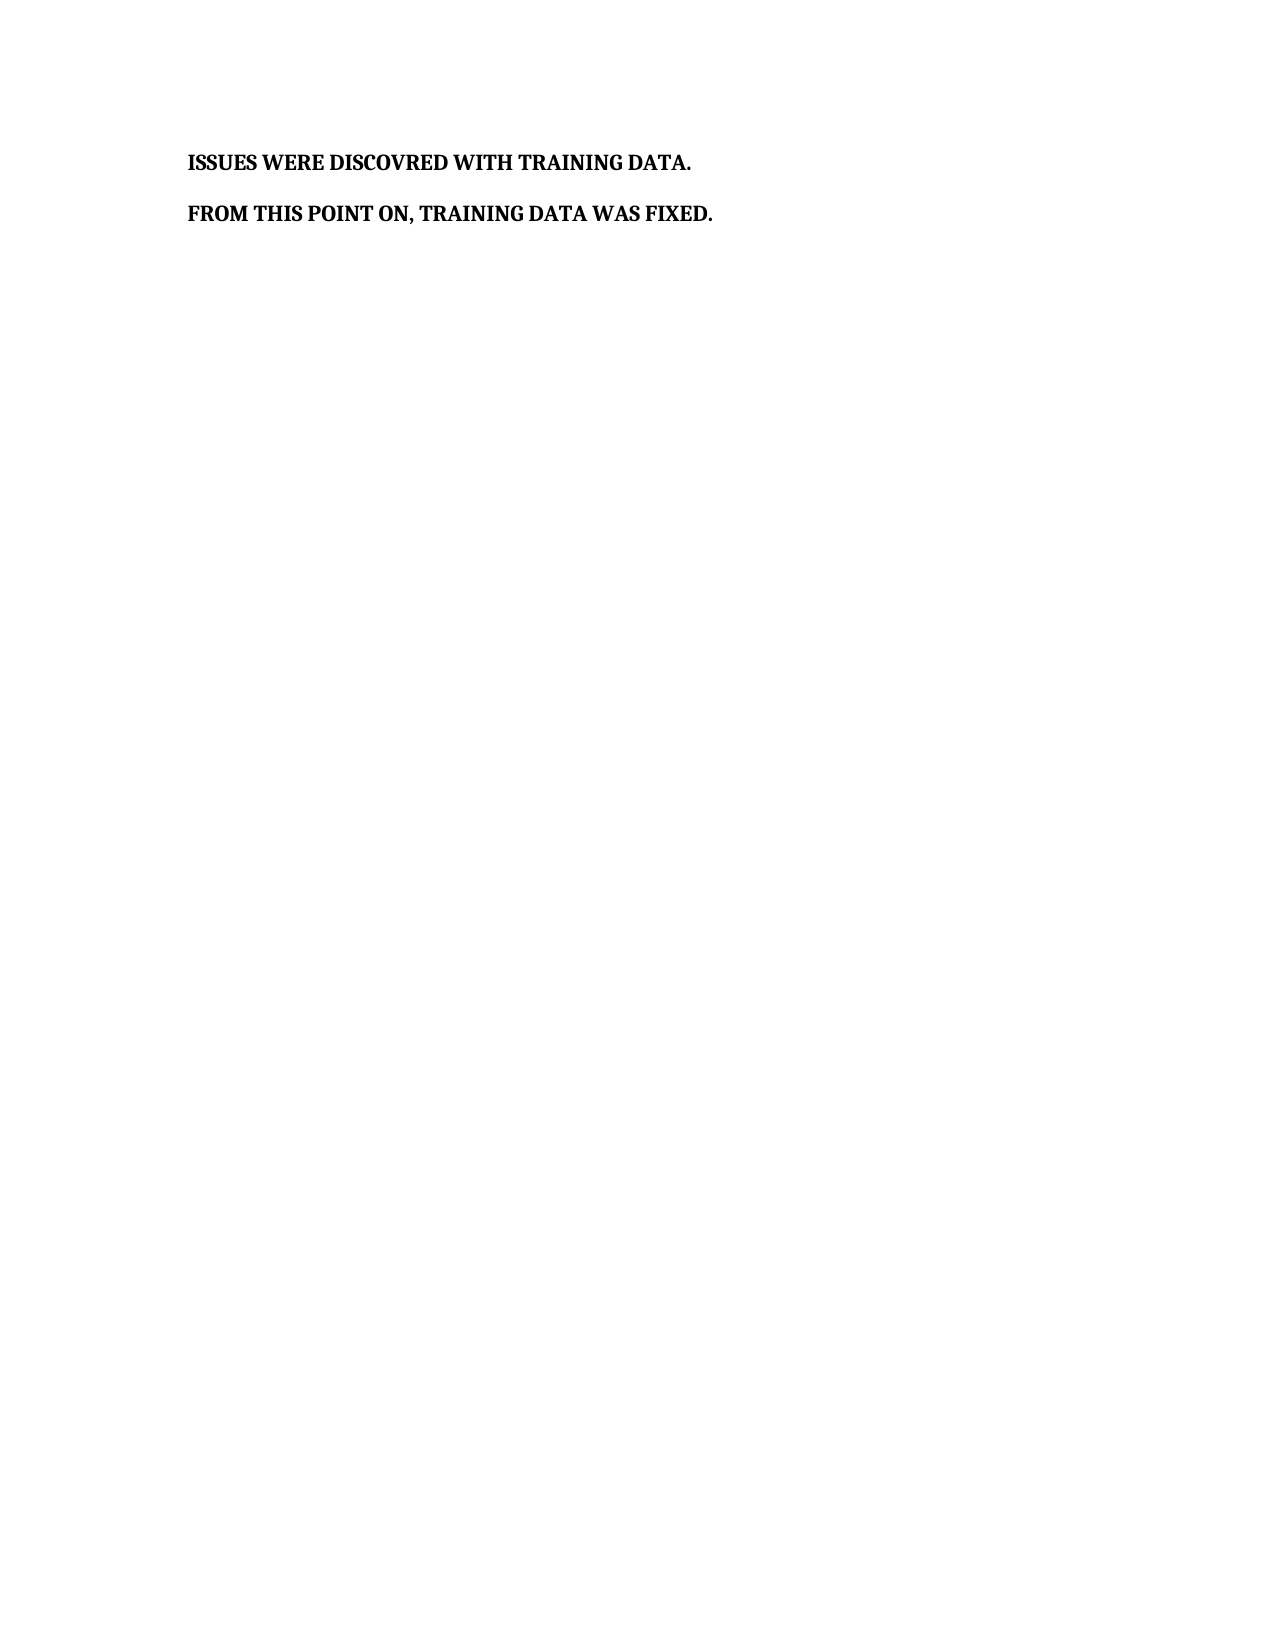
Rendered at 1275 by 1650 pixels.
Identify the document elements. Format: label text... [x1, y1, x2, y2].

text ISSUES WERE DISCOVRED WITH TRAINING DATA. [187, 150, 1087, 176]
text FROM THIS POINT ON, TRAINING DATA WAS FIXED. [187, 201, 1087, 227]
